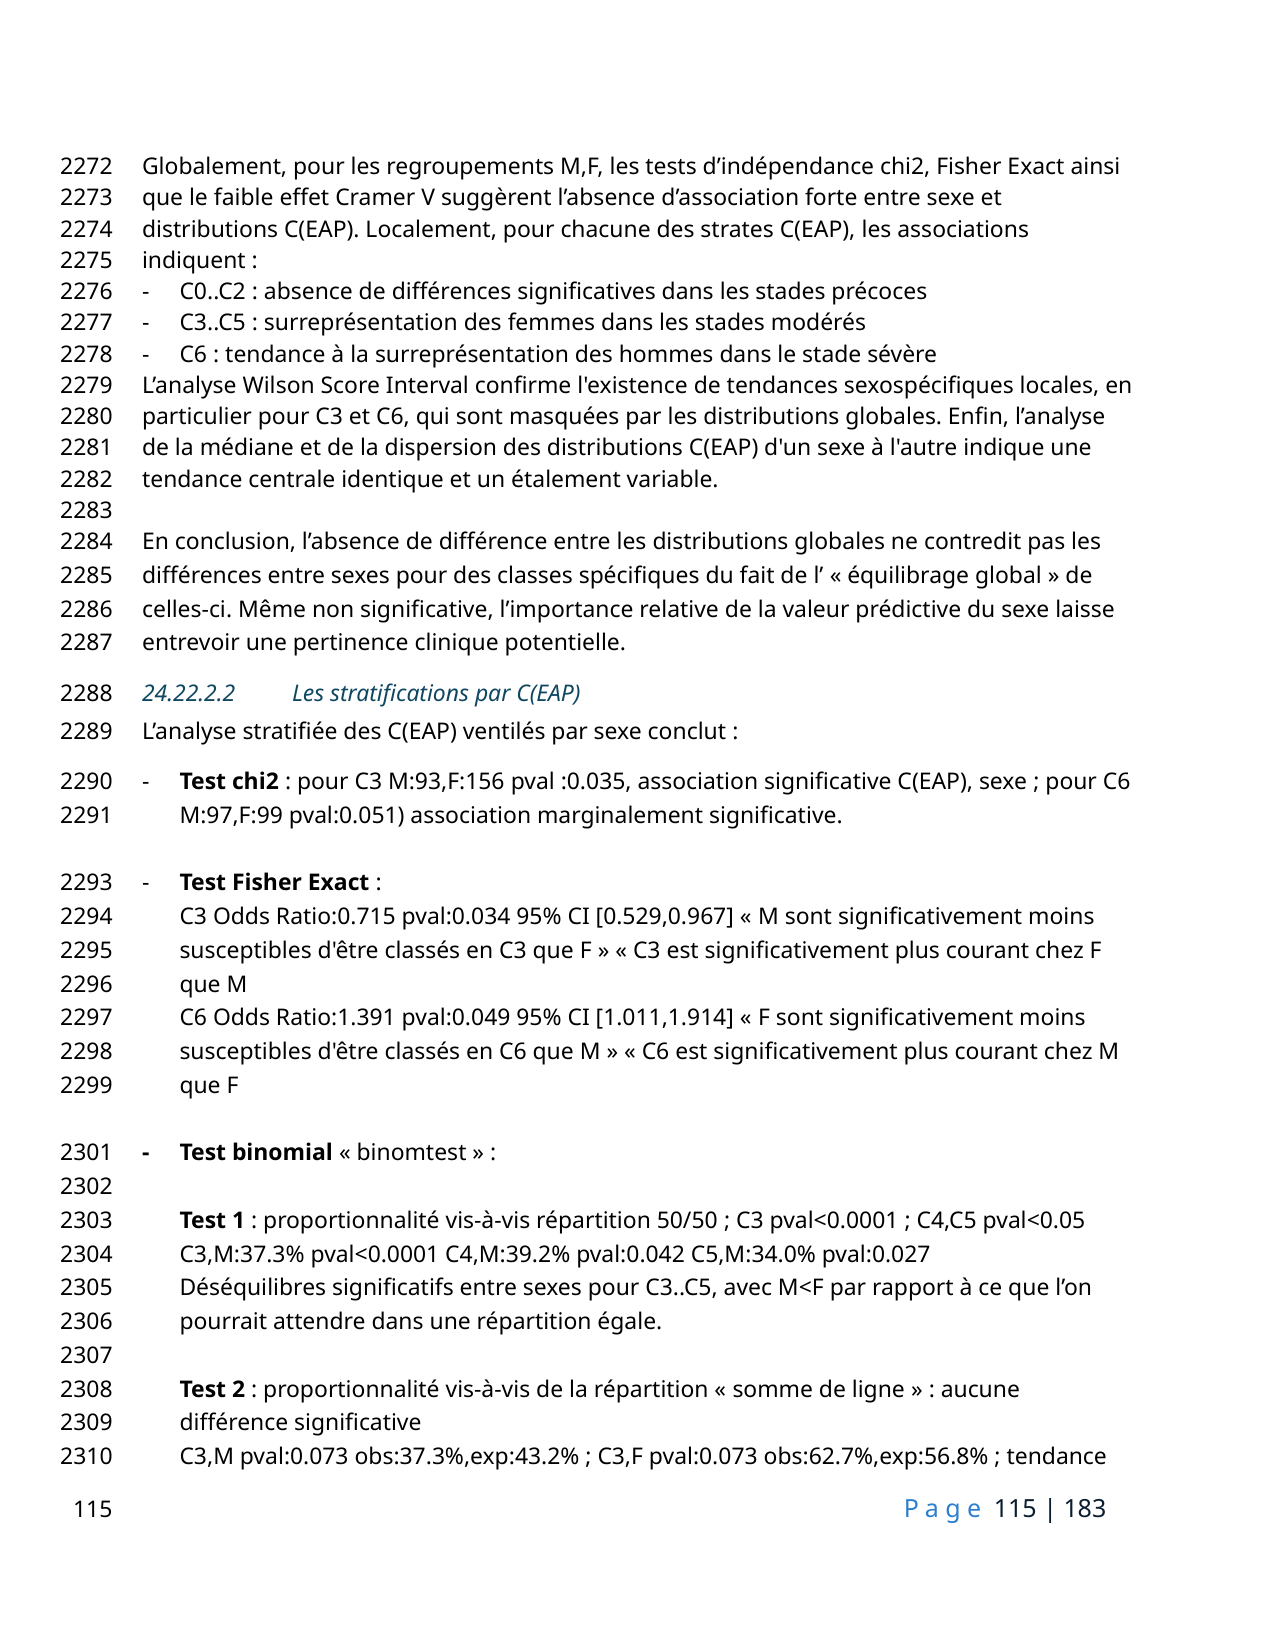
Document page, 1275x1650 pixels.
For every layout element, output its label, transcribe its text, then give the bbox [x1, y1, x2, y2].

list Test chi2 : pour C3 M:93,F:156 pval :0.035, association significative C(EAP), sexe ; pour C6 M:97,F:99 pval:0.051) association marginalement significative. [142, 765, 1133, 864]
subtitle Les stratifications par C(EAP) [142, 677, 1133, 708]
list Test Fisher Exact : C3 Odds Ratio:0.715 pval:0.034 95% CI [0.529,0.967] « M sont significativement moins susceptibles d'être classés en C3 que F » « C3 est significativement plus courant chez F que M C6 Odds Ratio:1.391 pval:0.049 95% CI [1.011,1.914] « F sont significativement moins susceptibles d'être classés en C6 que M » « C6 est significativement plus courant chez M que F [142, 866, 1133, 1134]
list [142, 1136, 1133, 1471]
text Globalement, pour les regroupements M,F, les tests d’indépendance chi2, Fisher Exact ainsi que le faible effet Cramer V suggèrent l’absence d’association forte entre sexe et distributions C(EAP). Localement, pour chacune des strates C(EAP), les associations indiquent : [142, 150, 1133, 275]
text En conclusion, l’absence de différence entre les distributions globales ne contredit pas les différences entre sexes pour des classes spécifiques du fait de l’ « équilibrage global » de celles-ci. Même non significative, l’importance relative de la valeur prédictive du sexe laisse entrevoir une pertinence clinique potentielle. [142, 525, 1133, 657]
text L’analyse Wilson Score Interval confirme l'existence de tendances sexospécifiques locales, en particulier pour C3 et C6, qui sont masquées par les distributions globales. Enfin, l’analyse de la médiane et de la dispersion des distributions C(EAP) d'un sexe à l'autre indique une tendance centrale identique et un étalement variable. [142, 369, 1133, 494]
list C0..C2 : absence de différences significatives dans les stades précoces [142, 275, 1133, 306]
list C3..C5 : surreprésentation des femmes dans les stades modérés [142, 306, 1133, 337]
text L’analyse stratifiée des C(EAP) ventilés par sexe conclut : [142, 714, 1133, 746]
list C6 : tendance à la surreprésentation des hommes dans le stade sévère [142, 337, 1133, 369]
